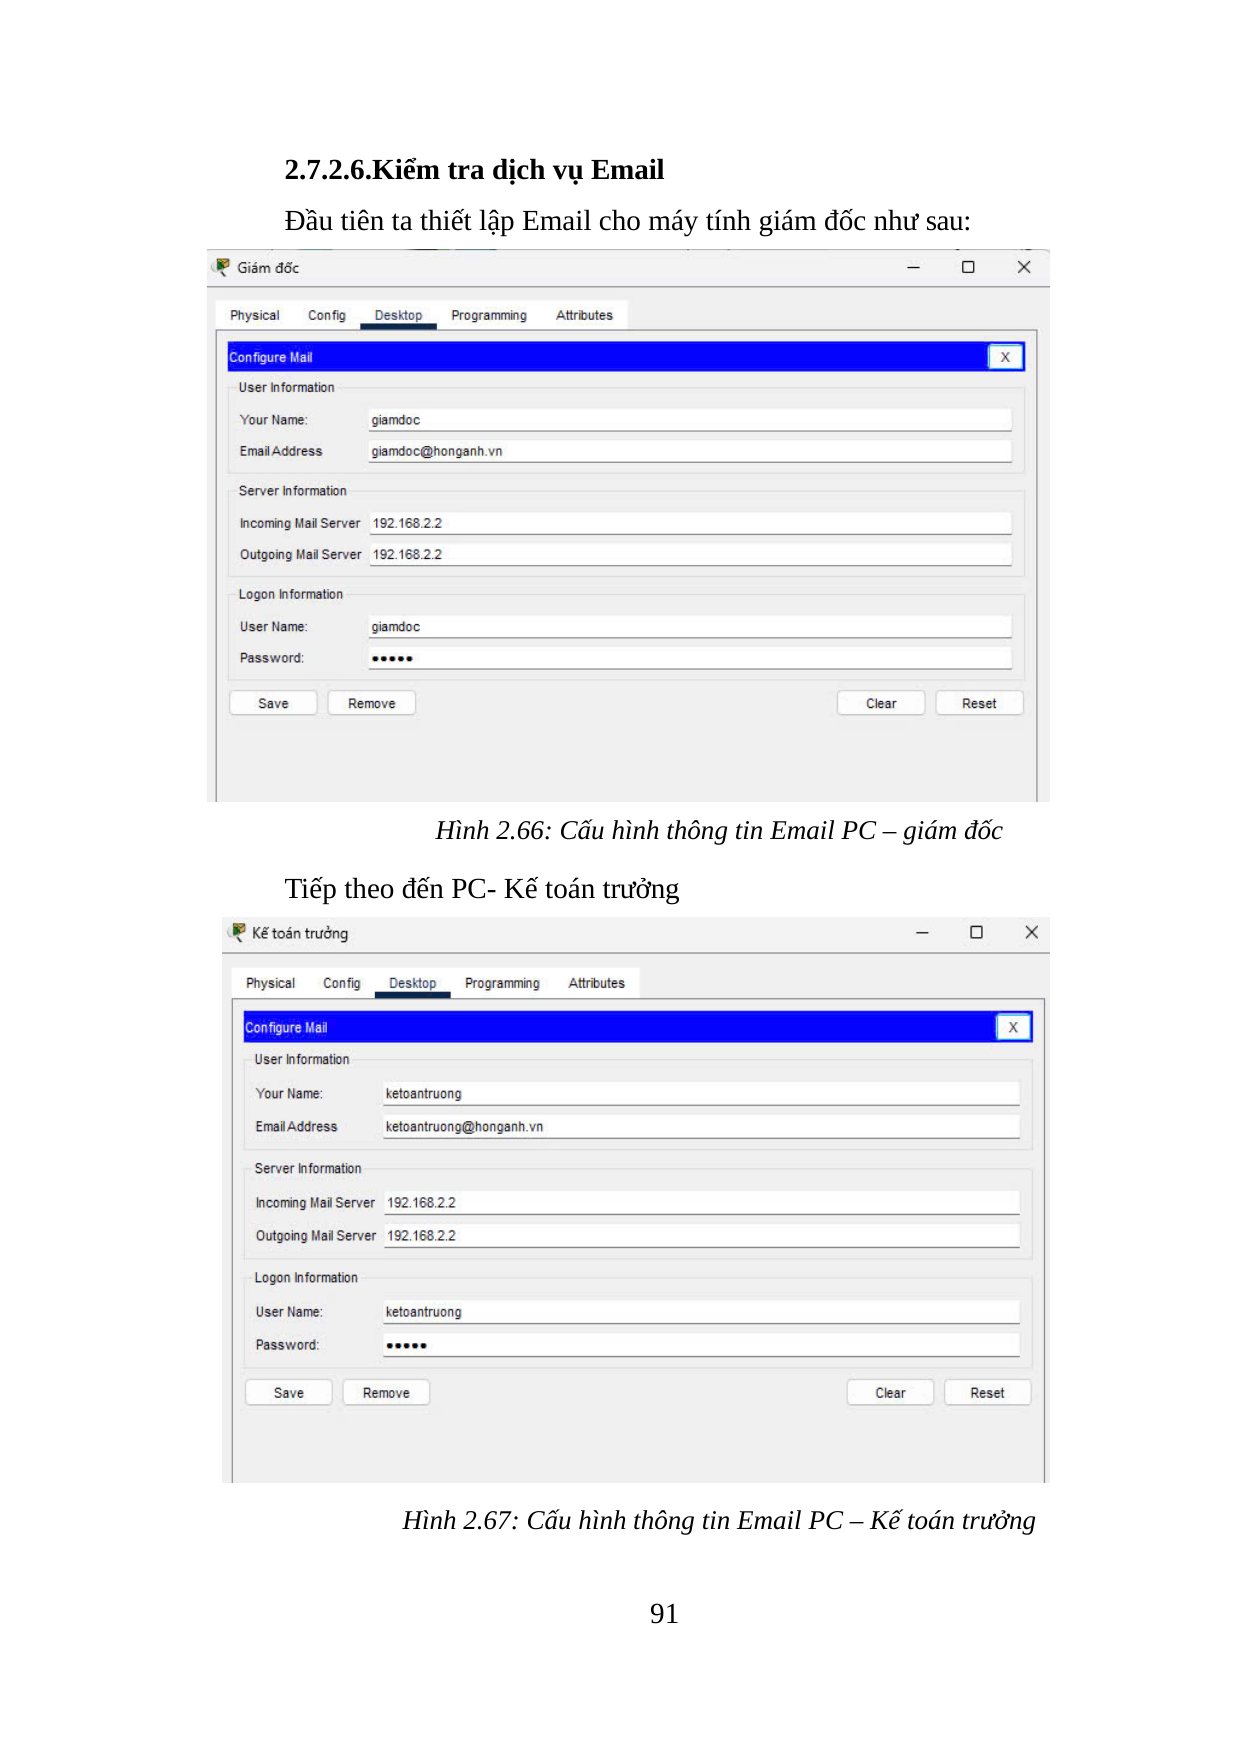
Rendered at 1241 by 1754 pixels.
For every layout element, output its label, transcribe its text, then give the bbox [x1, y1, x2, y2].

text Tiếp theo đến PC- Kế toán trưởng [284, 871, 1122, 905]
text Đầu tiên ta thiết lập Email cho máy tính giám đốc như sau: [284, 203, 1122, 237]
subtitle 2.7.2.6.Kiểm tra dịch vụ Email [284, 152, 1122, 185]
text Hình 2.67: Cấu hình thông tin Email PC – Kế toán trưởng [319, 995, 1122, 1536]
picture [206, 249, 1051, 802]
text Hình 2.66: Cấu hình thông tin Email PC – giám đốc [319, 814, 1122, 845]
picture [222, 917, 1050, 1483]
